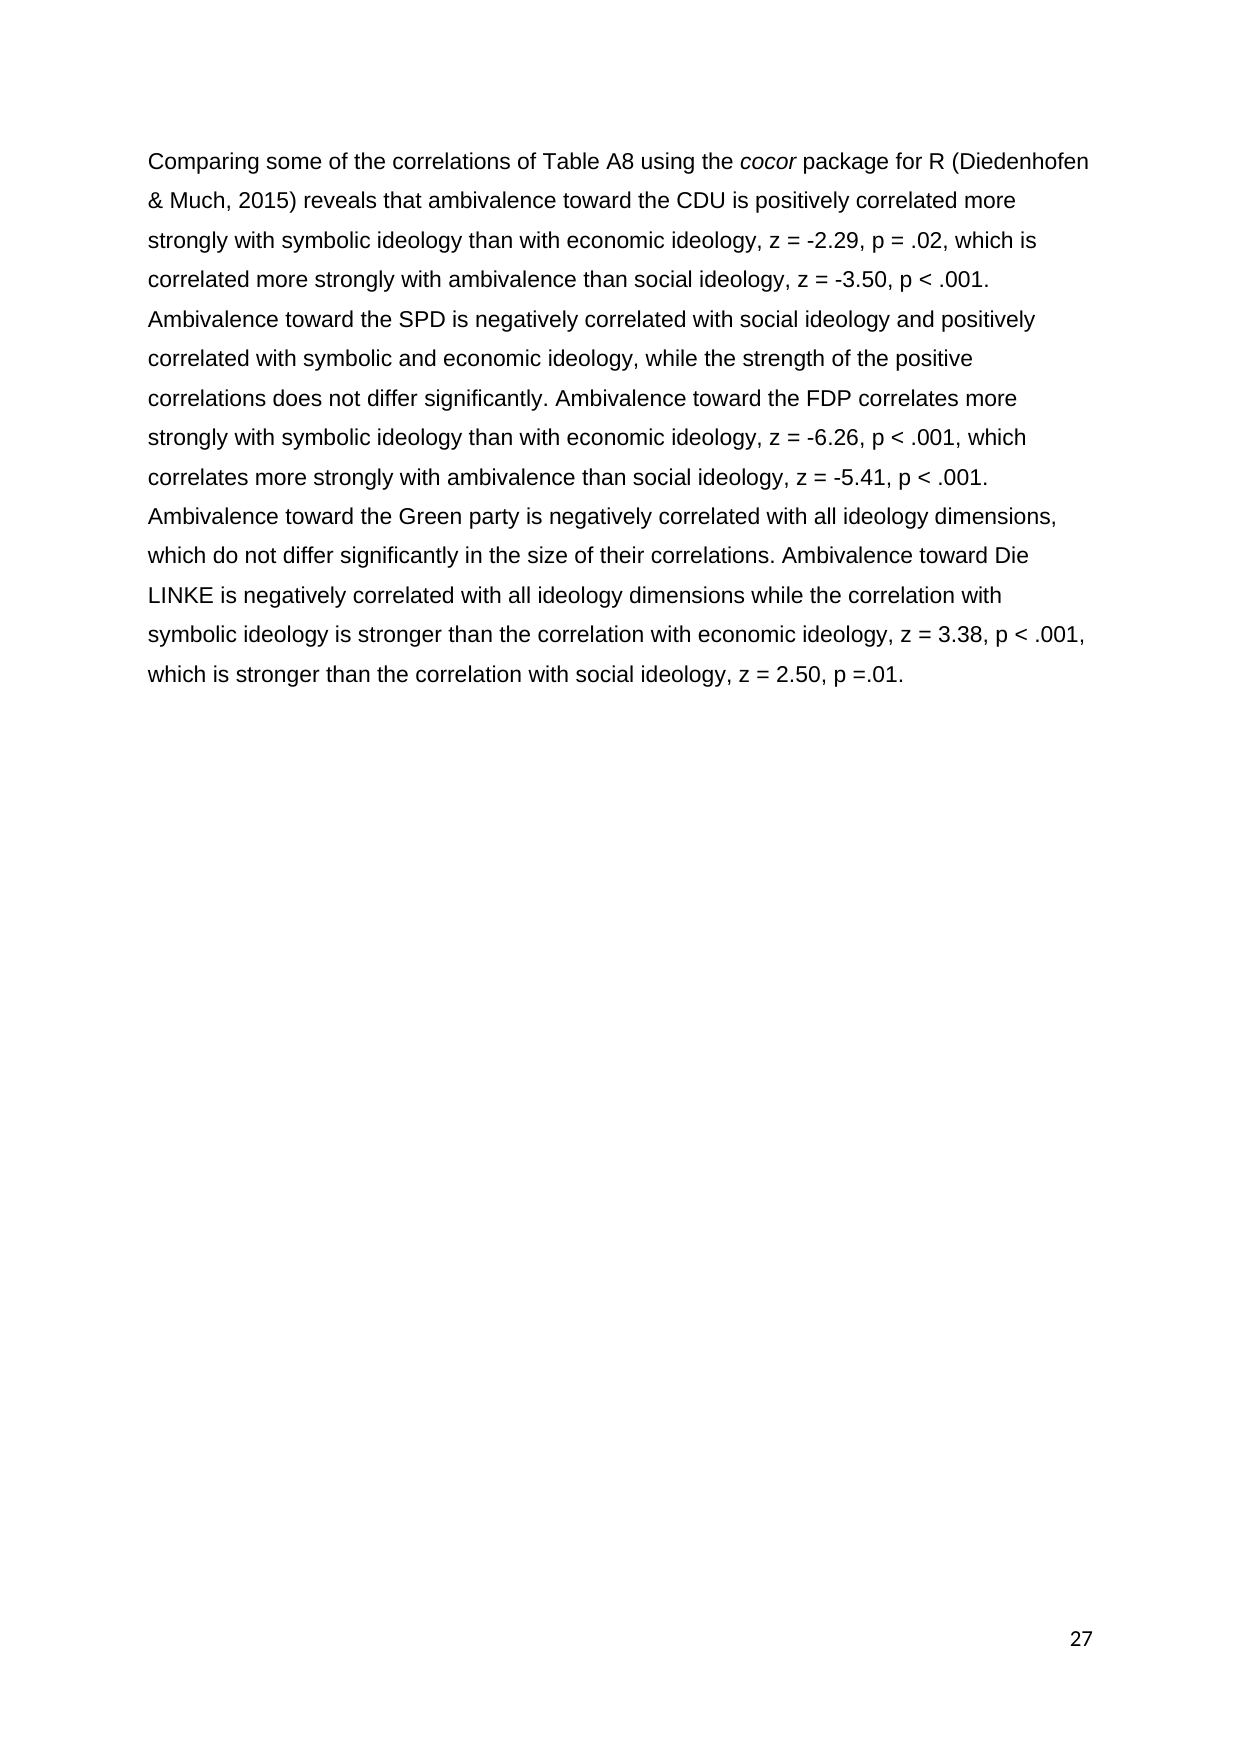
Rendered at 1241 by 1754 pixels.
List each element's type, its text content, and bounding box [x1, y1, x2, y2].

text Comparing some of the correlations of Table A8 using the cocor package for R (Diedenhofen & Much, 2015) reveals that ambivalence toward the CDU is positively correlated more strongly with symbolic ideology than with economic ideology, z = -2.29, p = .02, which is correlated more strongly with ambivalence than social ideology, z = -3.50, p < .001. Ambivalence toward the SPD is negatively correlated with social ideology and positively correlated with symbolic and economic ideology, while the strength of the positive correlations does not differ significantly. Ambivalence toward the FDP correlates more strongly with symbolic ideology than with economic ideology, z = -6.26, p < .001, which correlates more strongly with ambivalence than social ideology, z = -5.41, p < .001. Ambivalence toward the Green party is negatively correlated with all ideology dimensions, which do not differ significantly in the size of their correlations. Ambivalence toward Die LINKE is negatively correlated with all ideology dimensions while the correlation with symbolic ideology is stronger than the correlation with economic ideology, z = 3.38, p < .001, which is stronger than the correlation with social ideology, z = 2.50, p =.01. [148, 148, 1093, 687]
